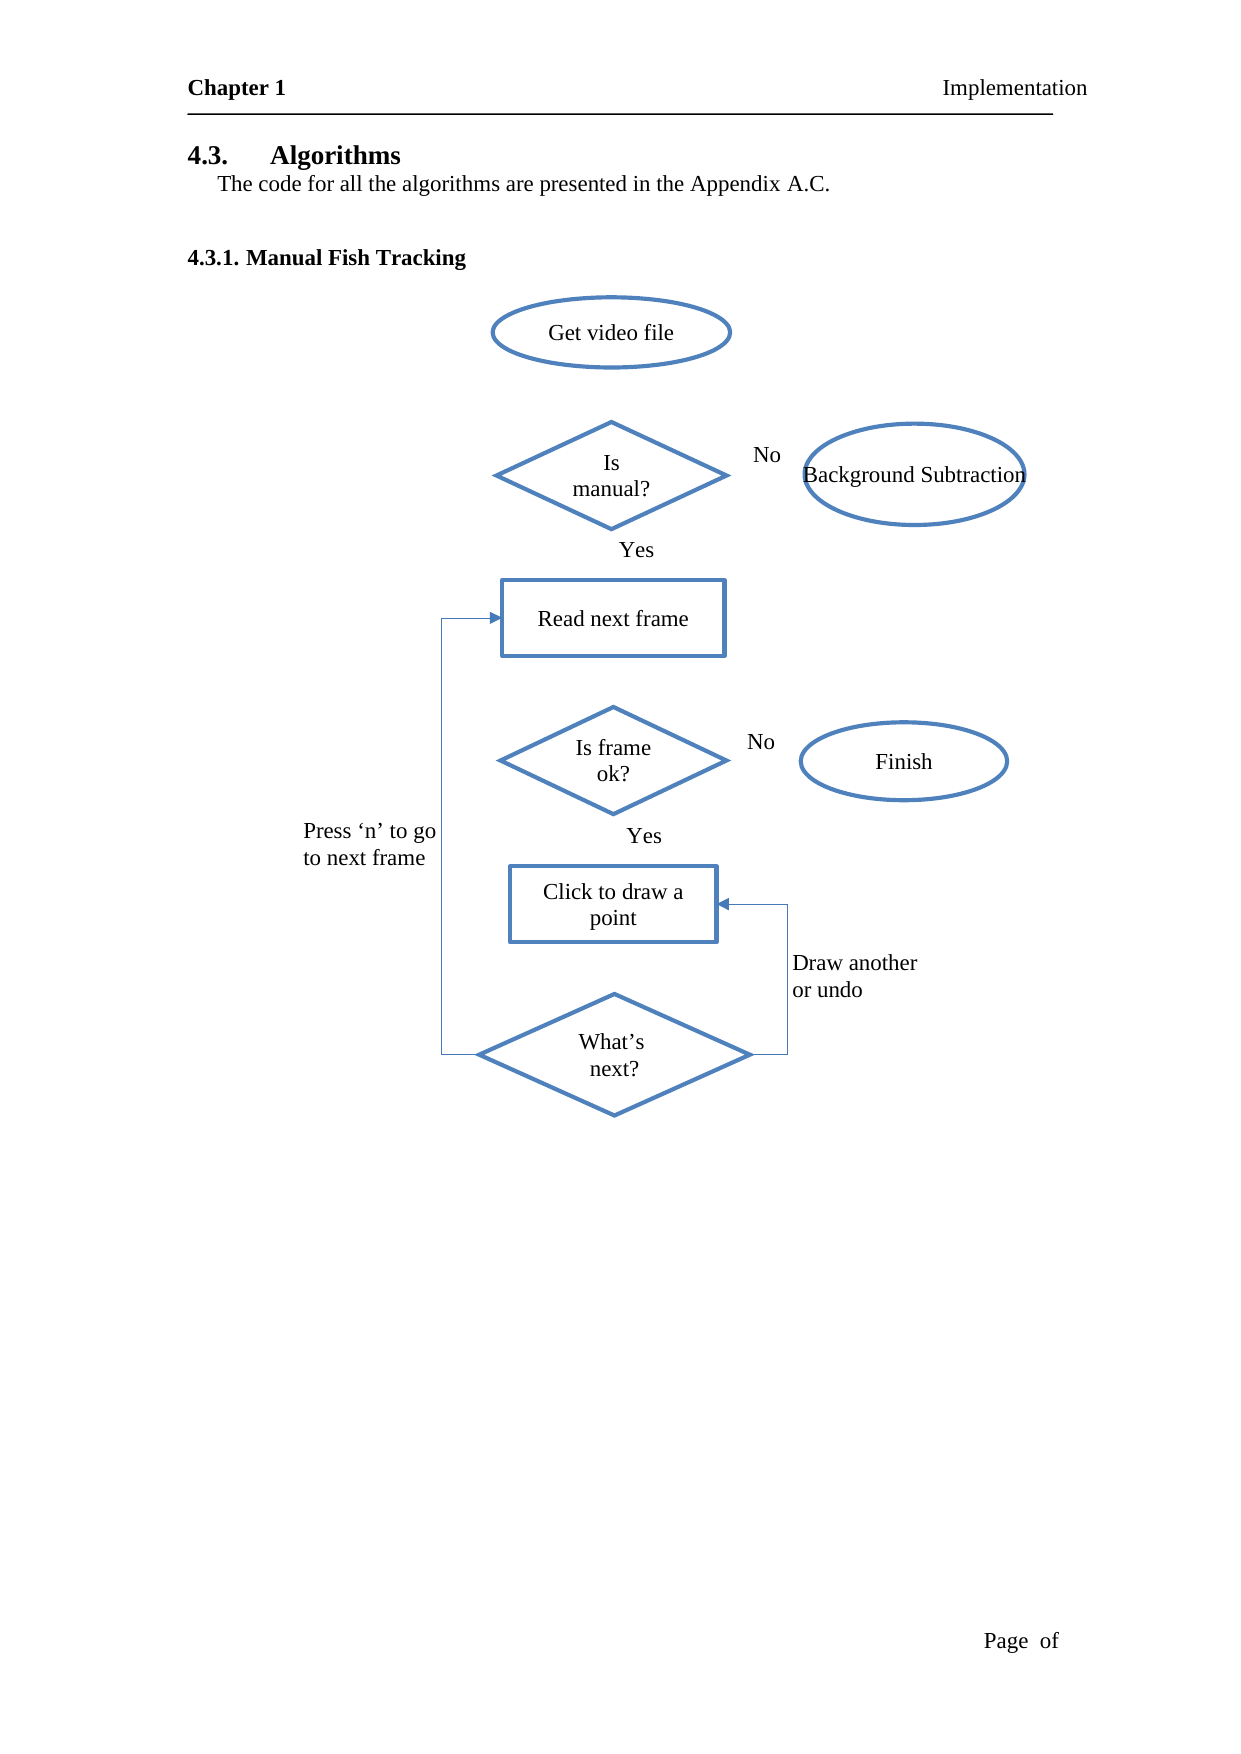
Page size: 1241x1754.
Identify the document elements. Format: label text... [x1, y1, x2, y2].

subtitle Manual Fish Tracking [187, 244, 1053, 270]
subtitle Algorithms [187, 139, 1053, 170]
text The code for all the algorithms are presented in the Appendix A.C. [187, 170, 1053, 196]
